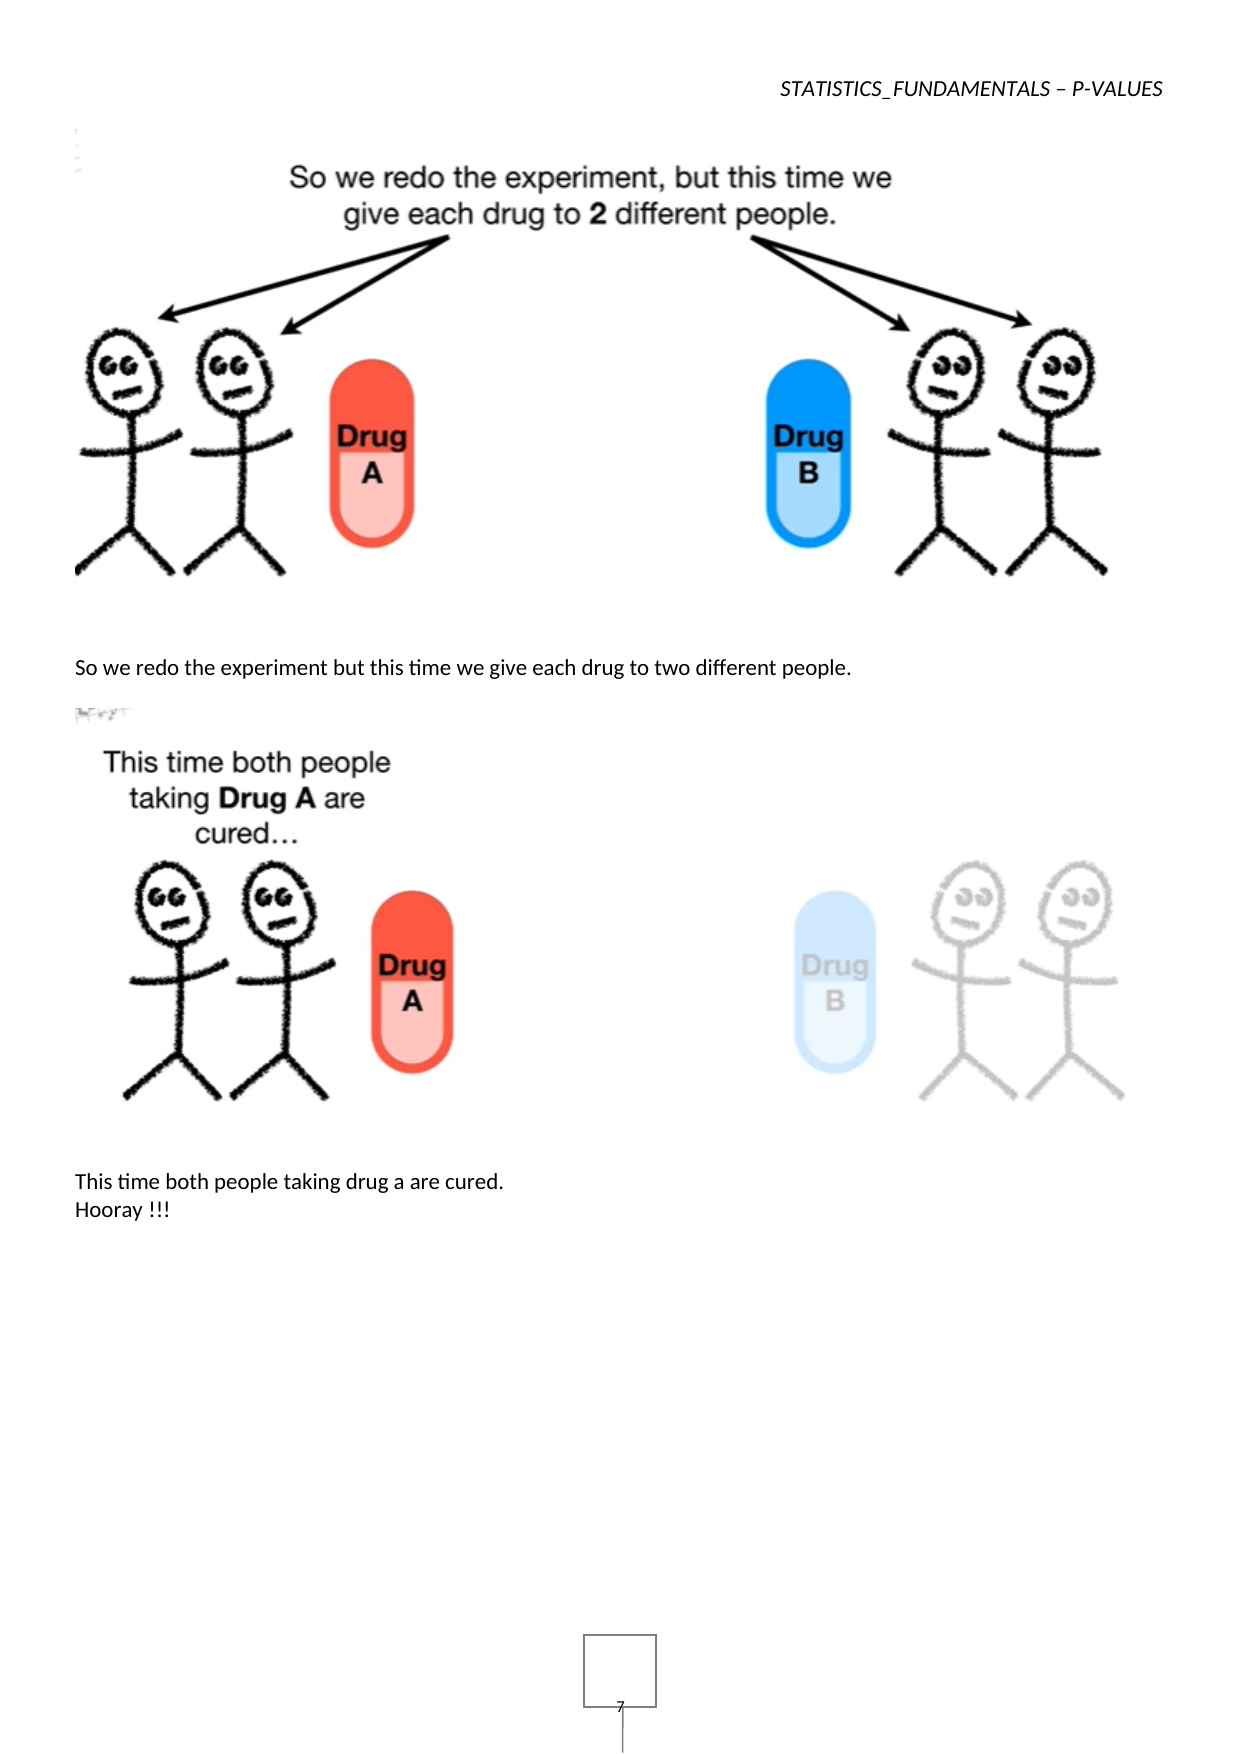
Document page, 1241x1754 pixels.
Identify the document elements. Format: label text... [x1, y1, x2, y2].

text Hooray !!! [75, 1195, 1165, 1223]
text So we redo the experiment but this time we give each drug to two different people. [75, 653, 1165, 681]
picture [75, 708, 1166, 1167]
picture [75, 129, 1166, 653]
text This time both people taking drug a are cured. [75, 1167, 1165, 1195]
